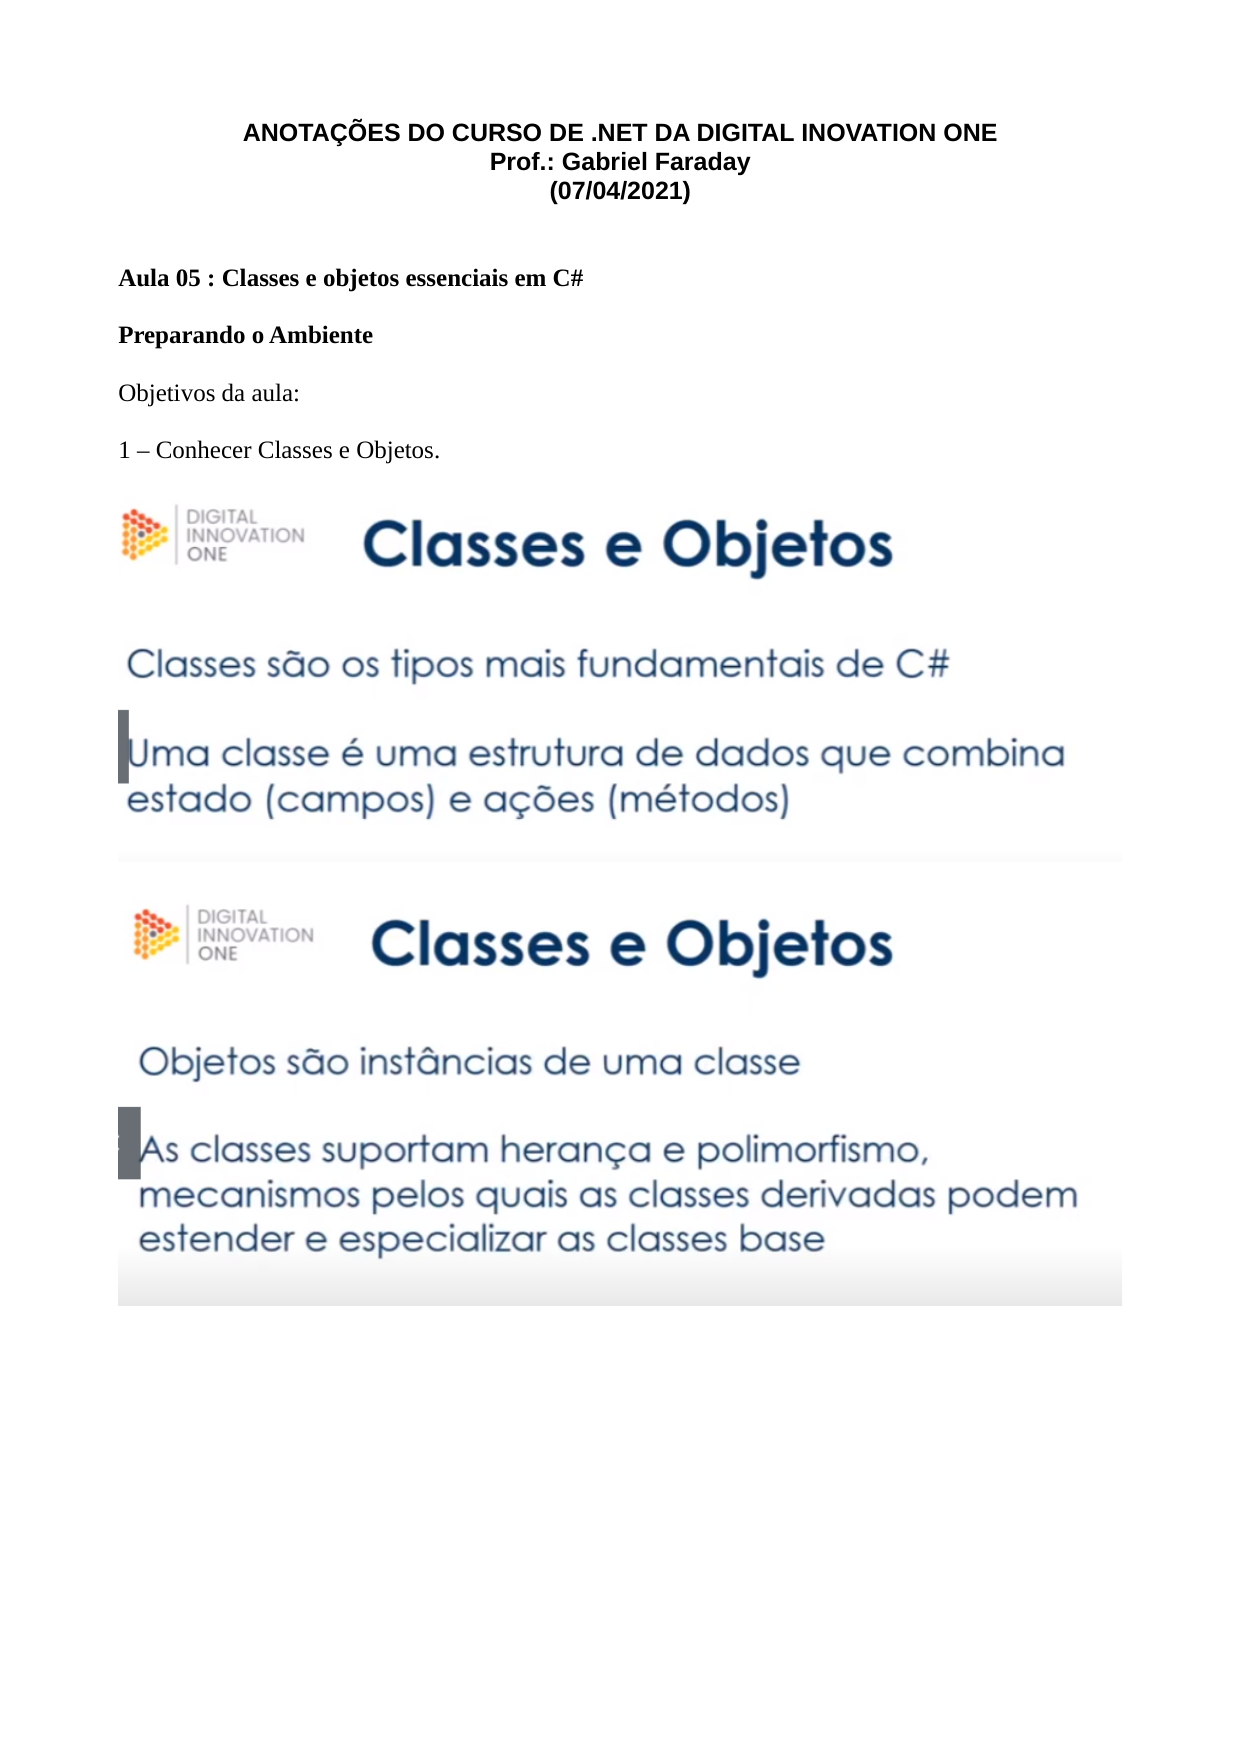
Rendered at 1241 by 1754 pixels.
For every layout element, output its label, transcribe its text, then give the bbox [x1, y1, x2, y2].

picture [118, 492, 1123, 862]
text Preparando o Ambiente [118, 320, 1122, 349]
text Objetivos da aula: [118, 378, 1122, 406]
text 1 – Conhecer Classes e Objetos. [118, 435, 1122, 464]
picture [118, 890, 1123, 1306]
text Aula 05 : Classes e objetos essenciais em C# [118, 263, 1122, 291]
